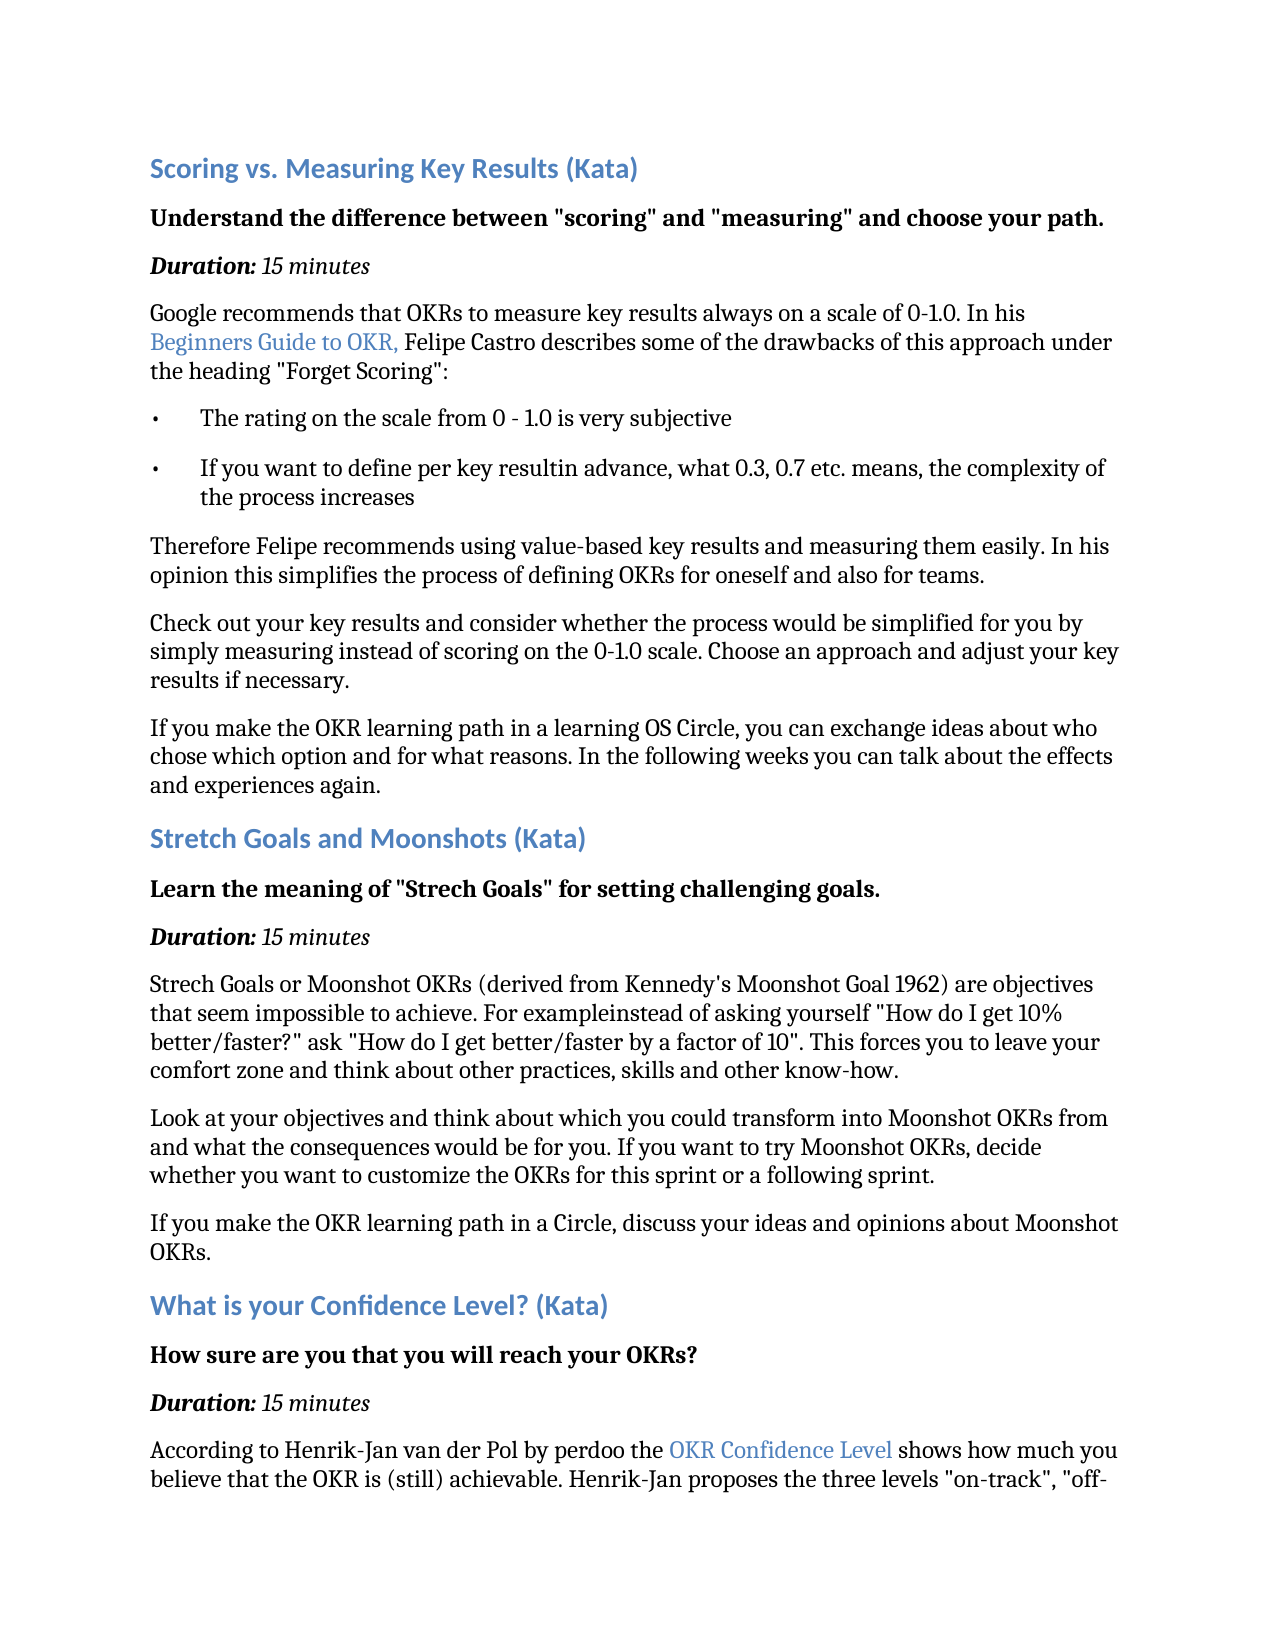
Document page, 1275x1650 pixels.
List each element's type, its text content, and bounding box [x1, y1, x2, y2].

list The rating on the scale from 0 - 1.0 is very subjective [150, 404, 1125, 433]
subtitle Scoring vs. Measuring Key Results (Kata) [150, 150, 1125, 186]
subtitle What is your Confidence Level? (Kata) [150, 1287, 1125, 1323]
text Check out your key results and consider whether the process would be simplified for you by simply measuring instead of scoring on the 0-1.0 scale. Choose an approach and adjust your key results if necessary. [150, 608, 1125, 695]
text Learn the meaning of "Strech Goals" for setting challenging goals. [150, 875, 1125, 904]
text How sure are you that you will reach your OKRs? [150, 1341, 1125, 1370]
list If you want to define per key resultin advance, what 0.3, 0.7 etc. means, the complexity of the process increases [150, 454, 1125, 511]
subtitle Stretch Goals and Moonshots (Kata) [150, 821, 1125, 856]
text Look at your objectives and think about which you could transform into Moonshot OKRs from and what the consequences would be for you. If you want to try Moonshot OKRs, decide whether you want to customize the OKRs for this sprint or a following sprint. [150, 1104, 1125, 1190]
text Duration: 15 minutes [150, 922, 1125, 951]
text Google recommends that OKRs to measure key results always on a scale of 0-1.0. In his Beginners Guide to OKR, Felipe Castro describes some of the drawbacks of this approach under the heading "Forget Scoring": [150, 299, 1125, 386]
text Therefore Felipe recommends using value-based key results and measuring them easily. In his opinion this simplifies the process of defining OKRs for oneself and also for teams. [150, 532, 1125, 590]
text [150, 1436, 1125, 1494]
text Duration: 15 minutes [150, 1389, 1125, 1418]
text If you make the OKR learning path in a Circle, discuss your ideas and opinions about Moonshot OKRs. [150, 1209, 1125, 1266]
text Understand the difference between "scoring" and "measuring" and choose your path. [150, 204, 1125, 233]
text Duration: 15 minutes [150, 252, 1125, 281]
text Strech Goals or Moonshot OKRs (derived from Kennedy's Moonshot Goal 1962) are objectives that seem impossible to achieve. For exampleinstead of asking yourself "How do I get 10% better/faster?" ask "How do I get better/faster by a factor of 10". This forces you to leave your comfort zone and think about other practices, skills and other know-how. [150, 970, 1125, 1085]
text If you make the OKR learning path in a learning OS Circle, you can exchange ideas about who chose which option and for what reasons. In the following weeks you can talk about the effects and experiences again. [150, 713, 1125, 800]
